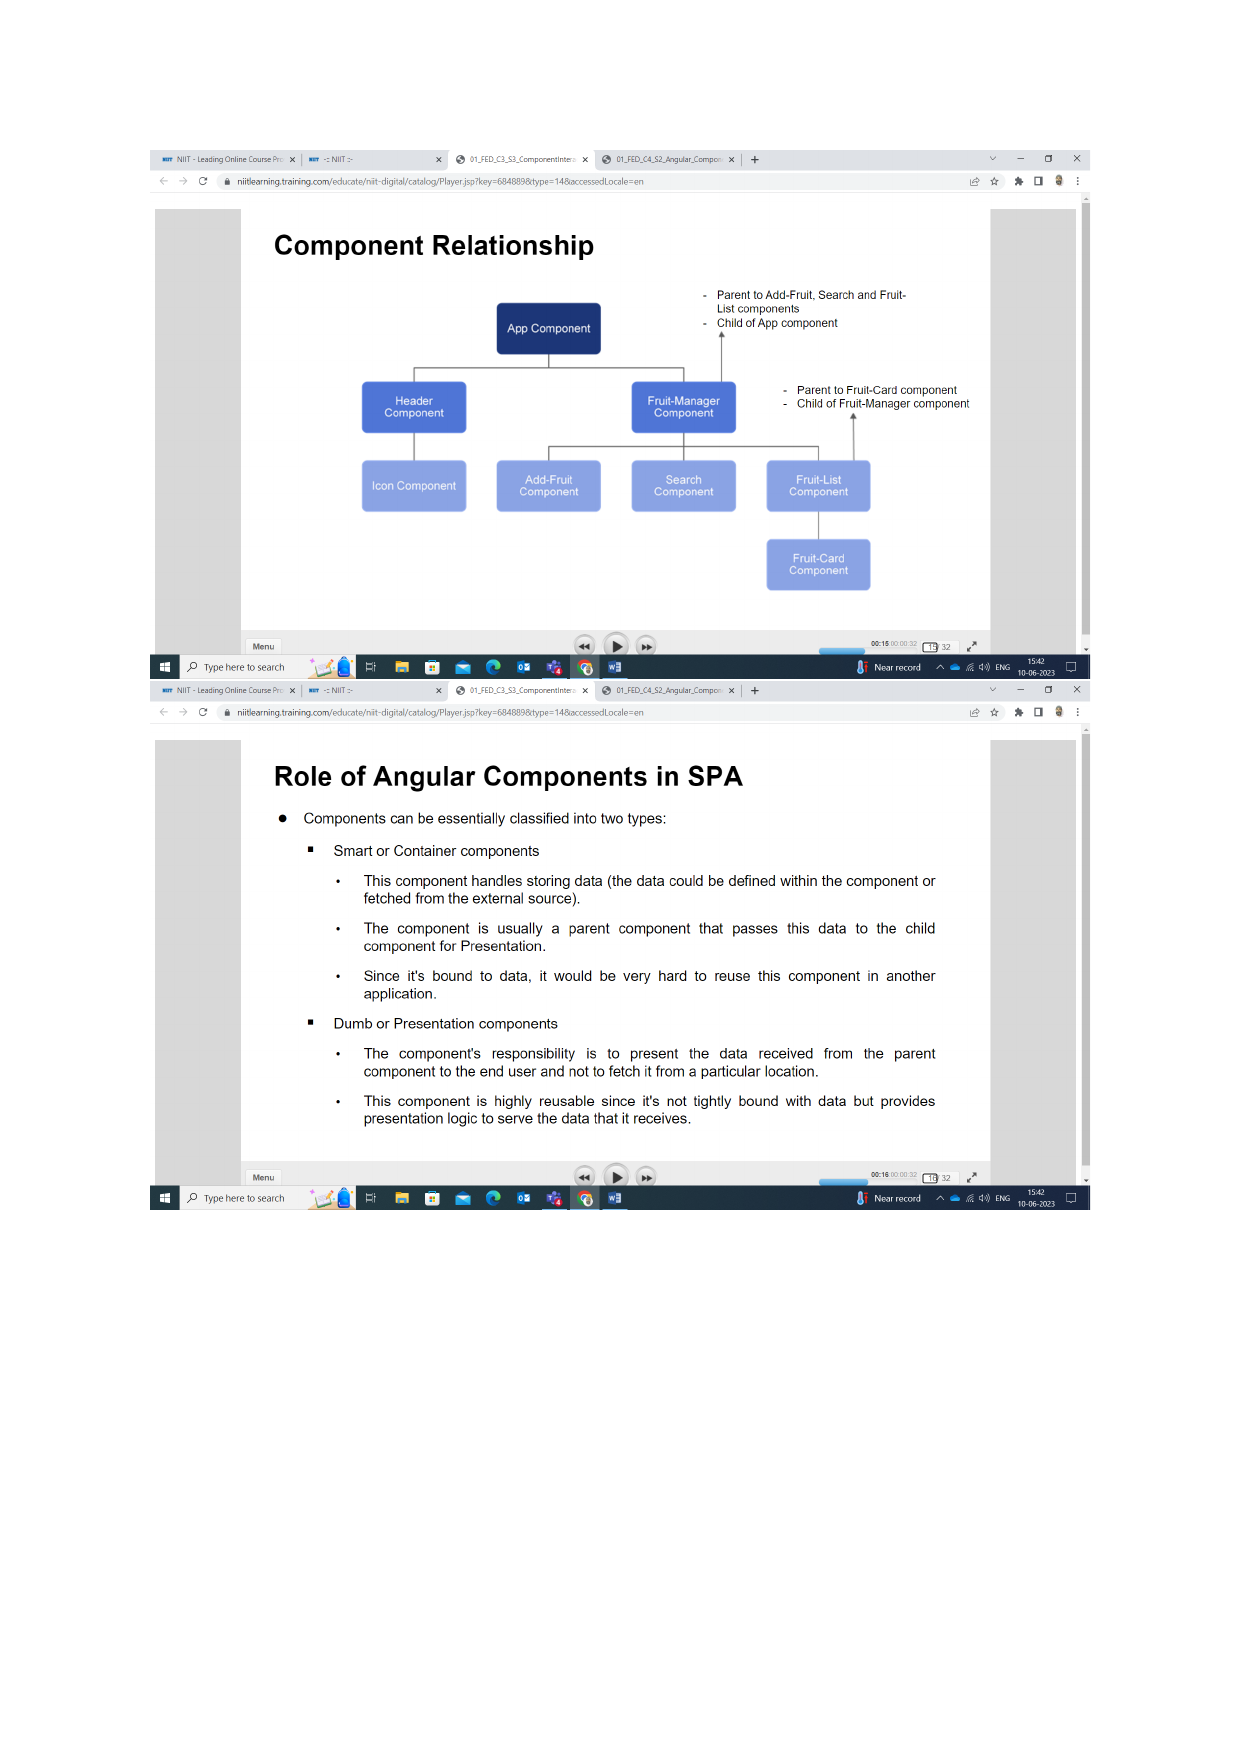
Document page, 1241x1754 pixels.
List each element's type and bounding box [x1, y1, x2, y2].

picture [150, 681, 1091, 1210]
picture [150, 150, 1091, 679]
